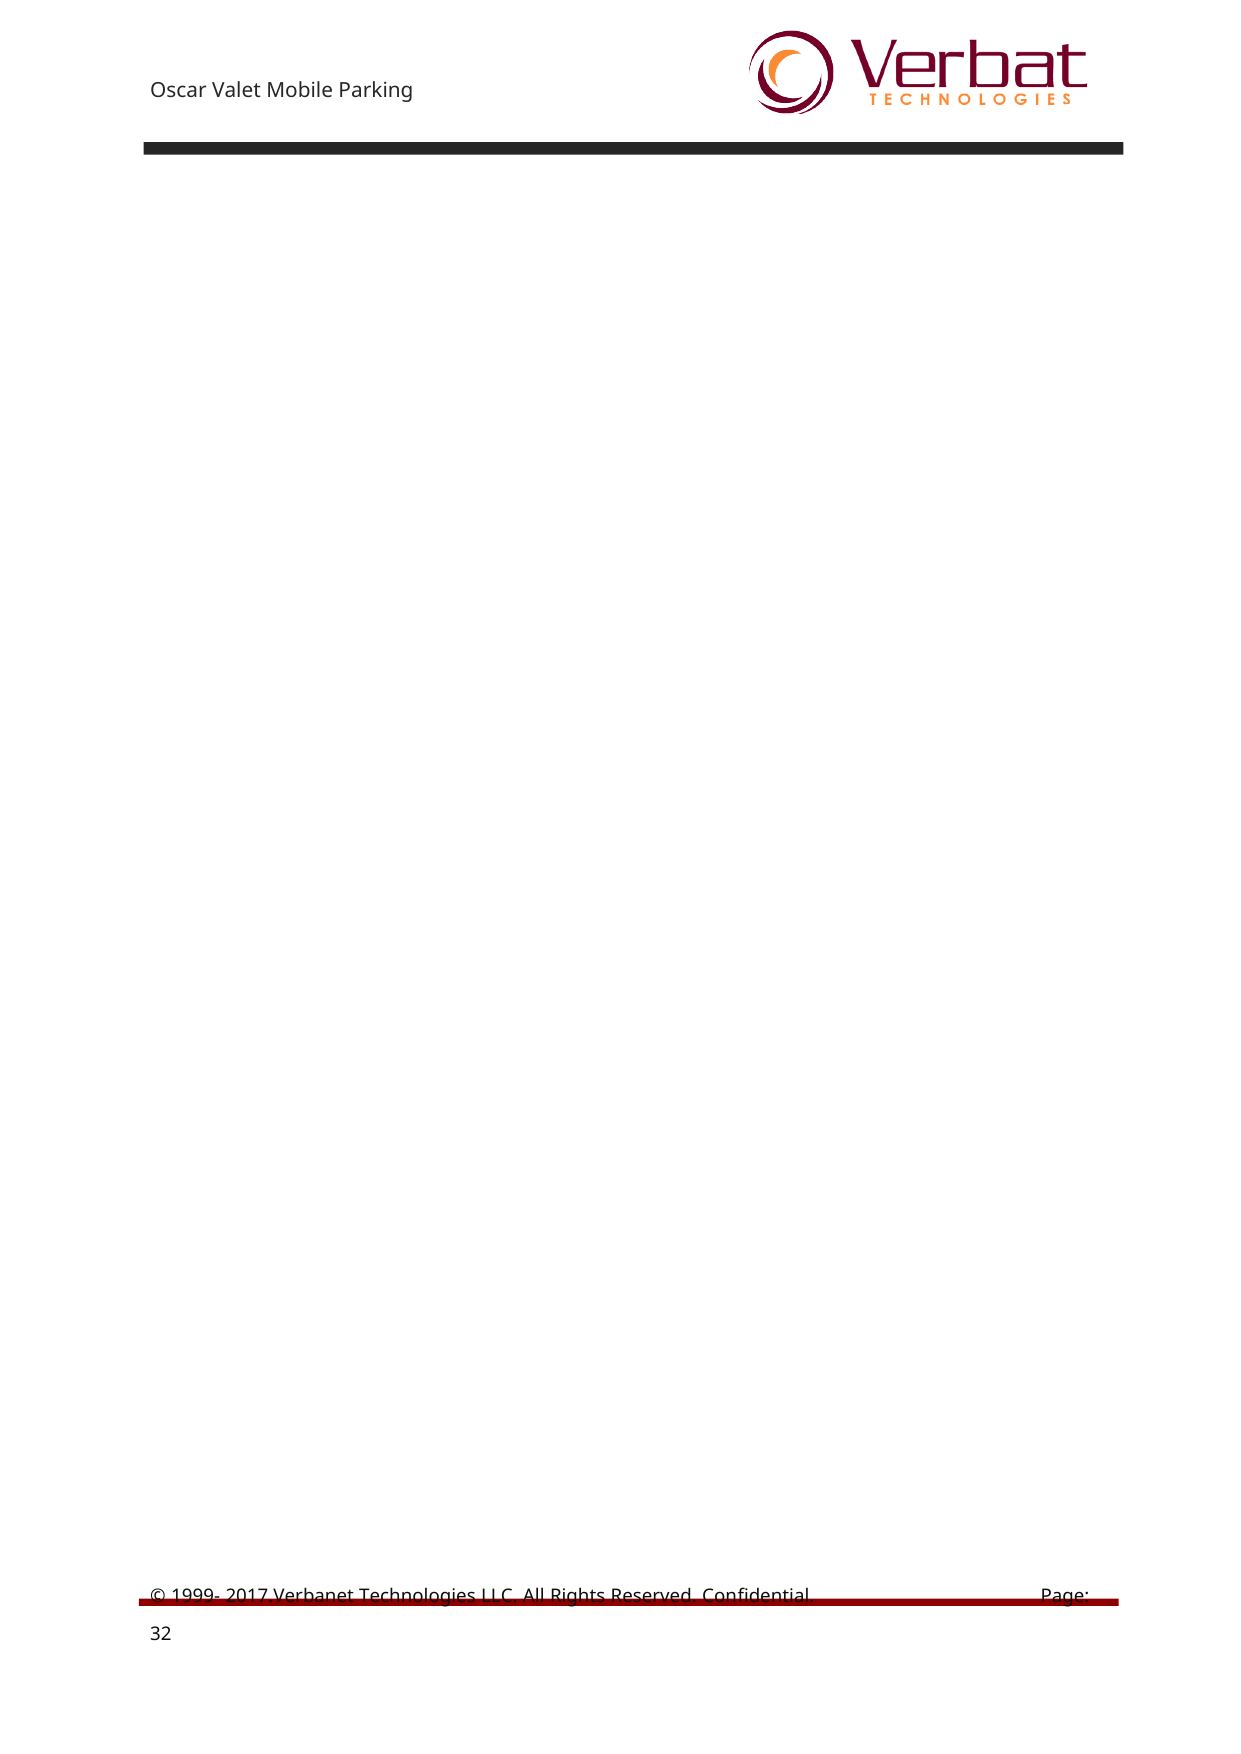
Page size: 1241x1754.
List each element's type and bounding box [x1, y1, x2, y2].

picture [745, 26, 1089, 114]
